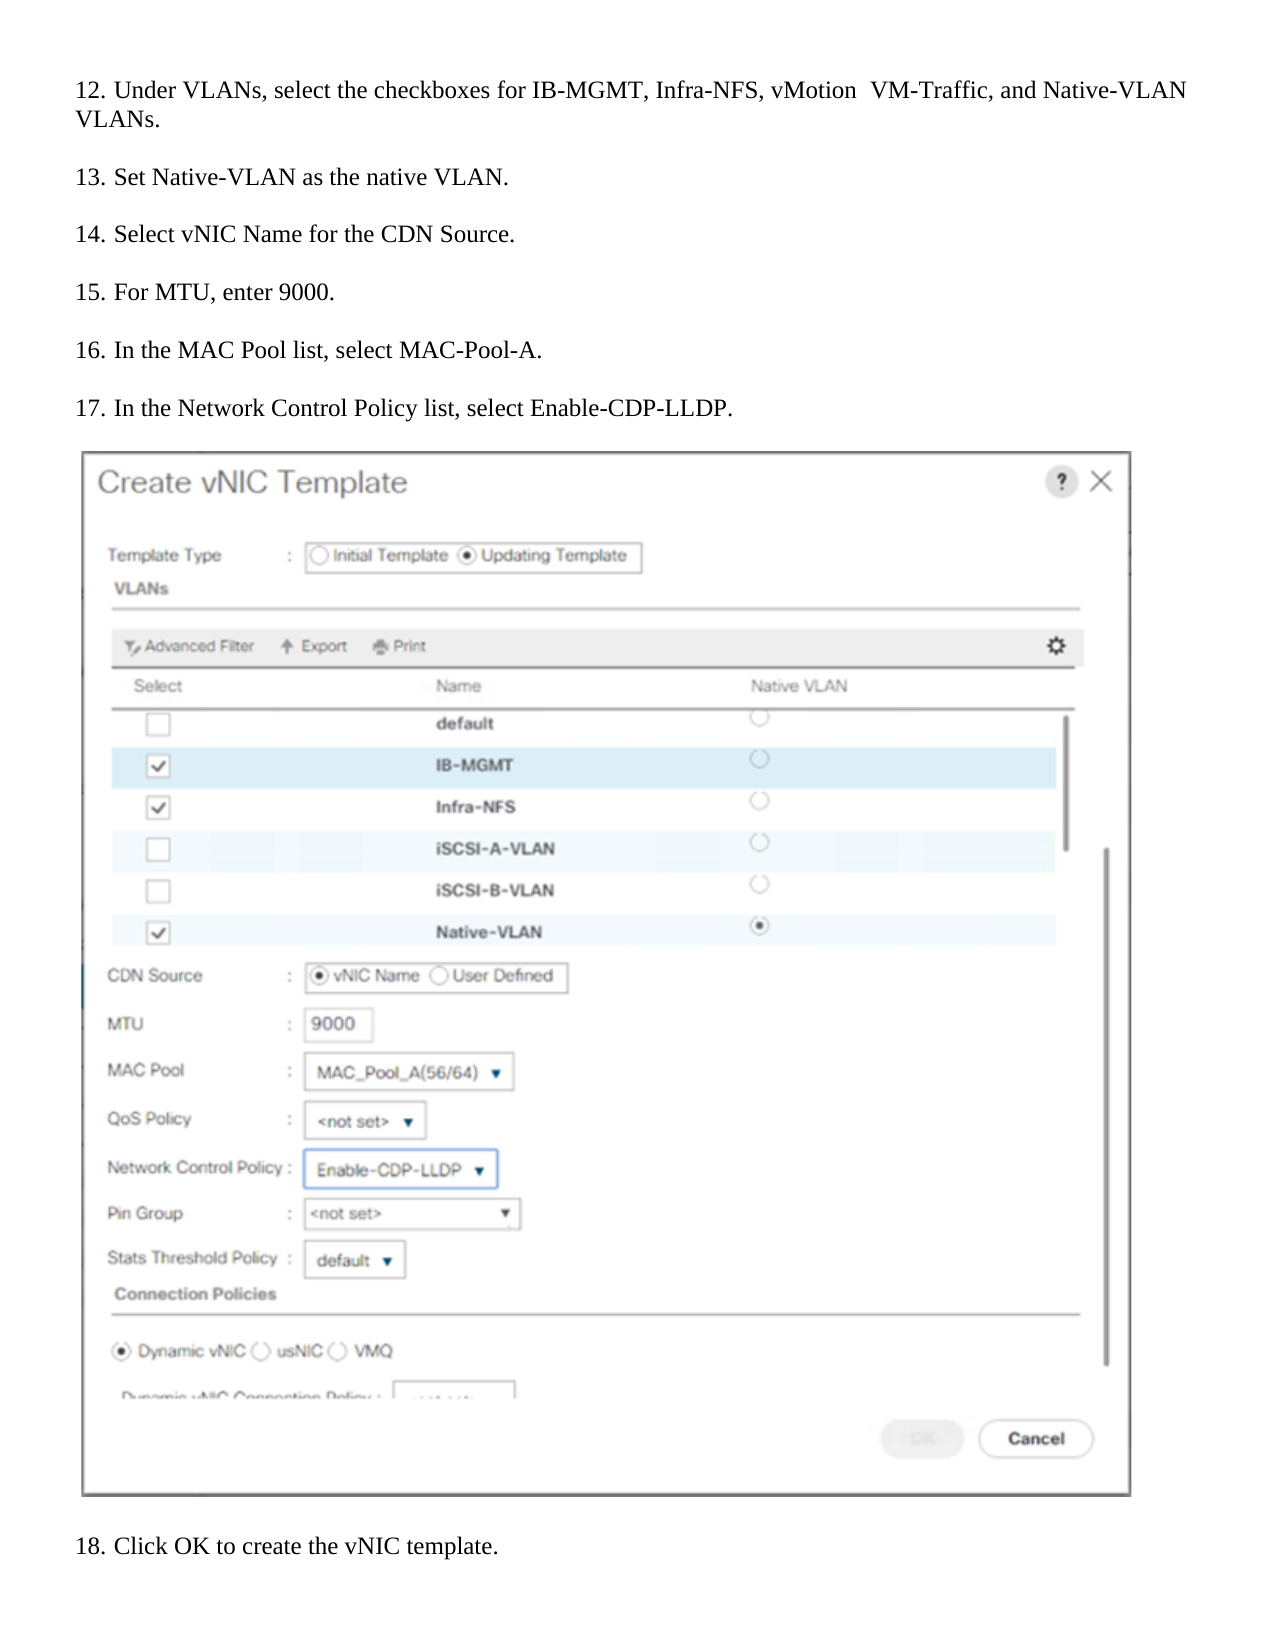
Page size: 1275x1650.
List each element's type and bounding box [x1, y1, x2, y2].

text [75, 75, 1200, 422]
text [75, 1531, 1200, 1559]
picture [81, 451, 1132, 1497]
